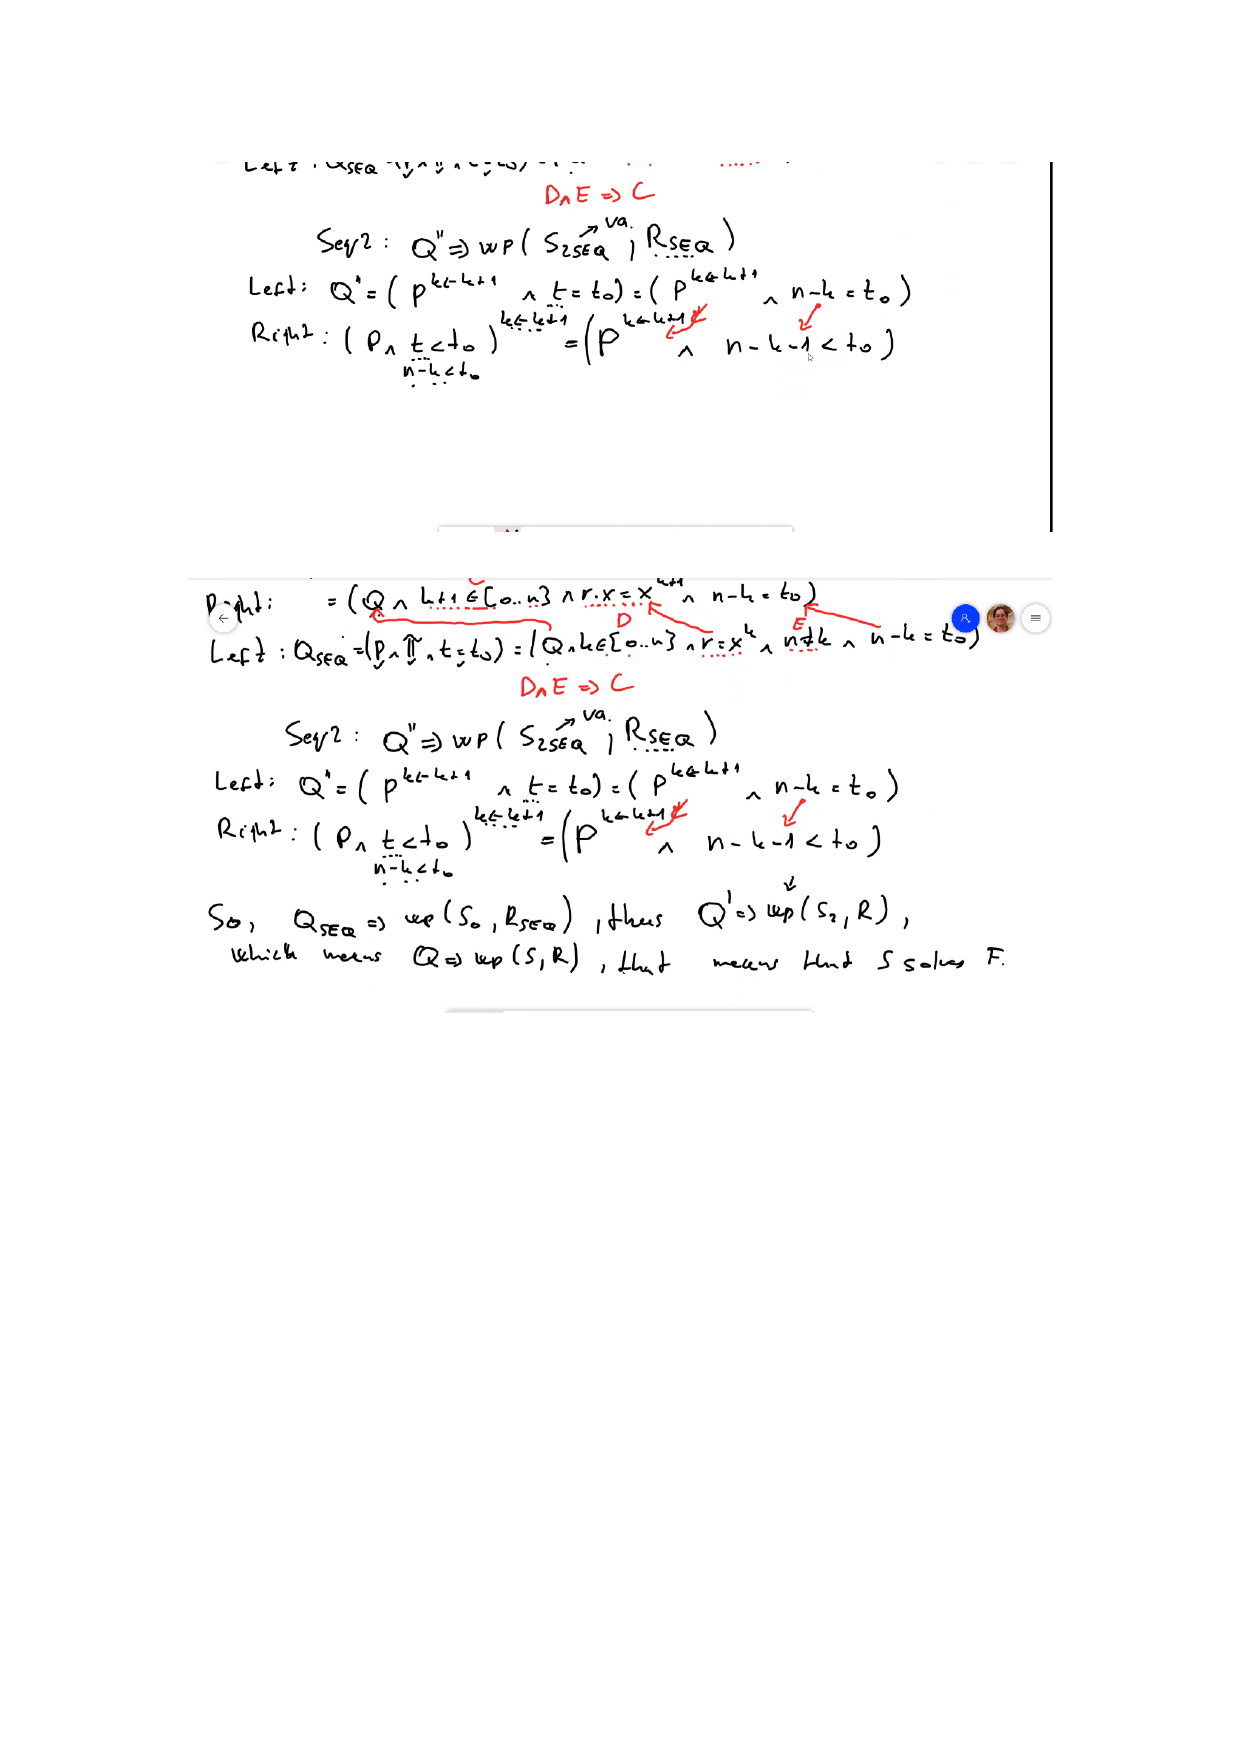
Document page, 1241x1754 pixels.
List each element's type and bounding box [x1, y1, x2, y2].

picture [187, 578, 1053, 1013]
picture [187, 162, 1053, 532]
